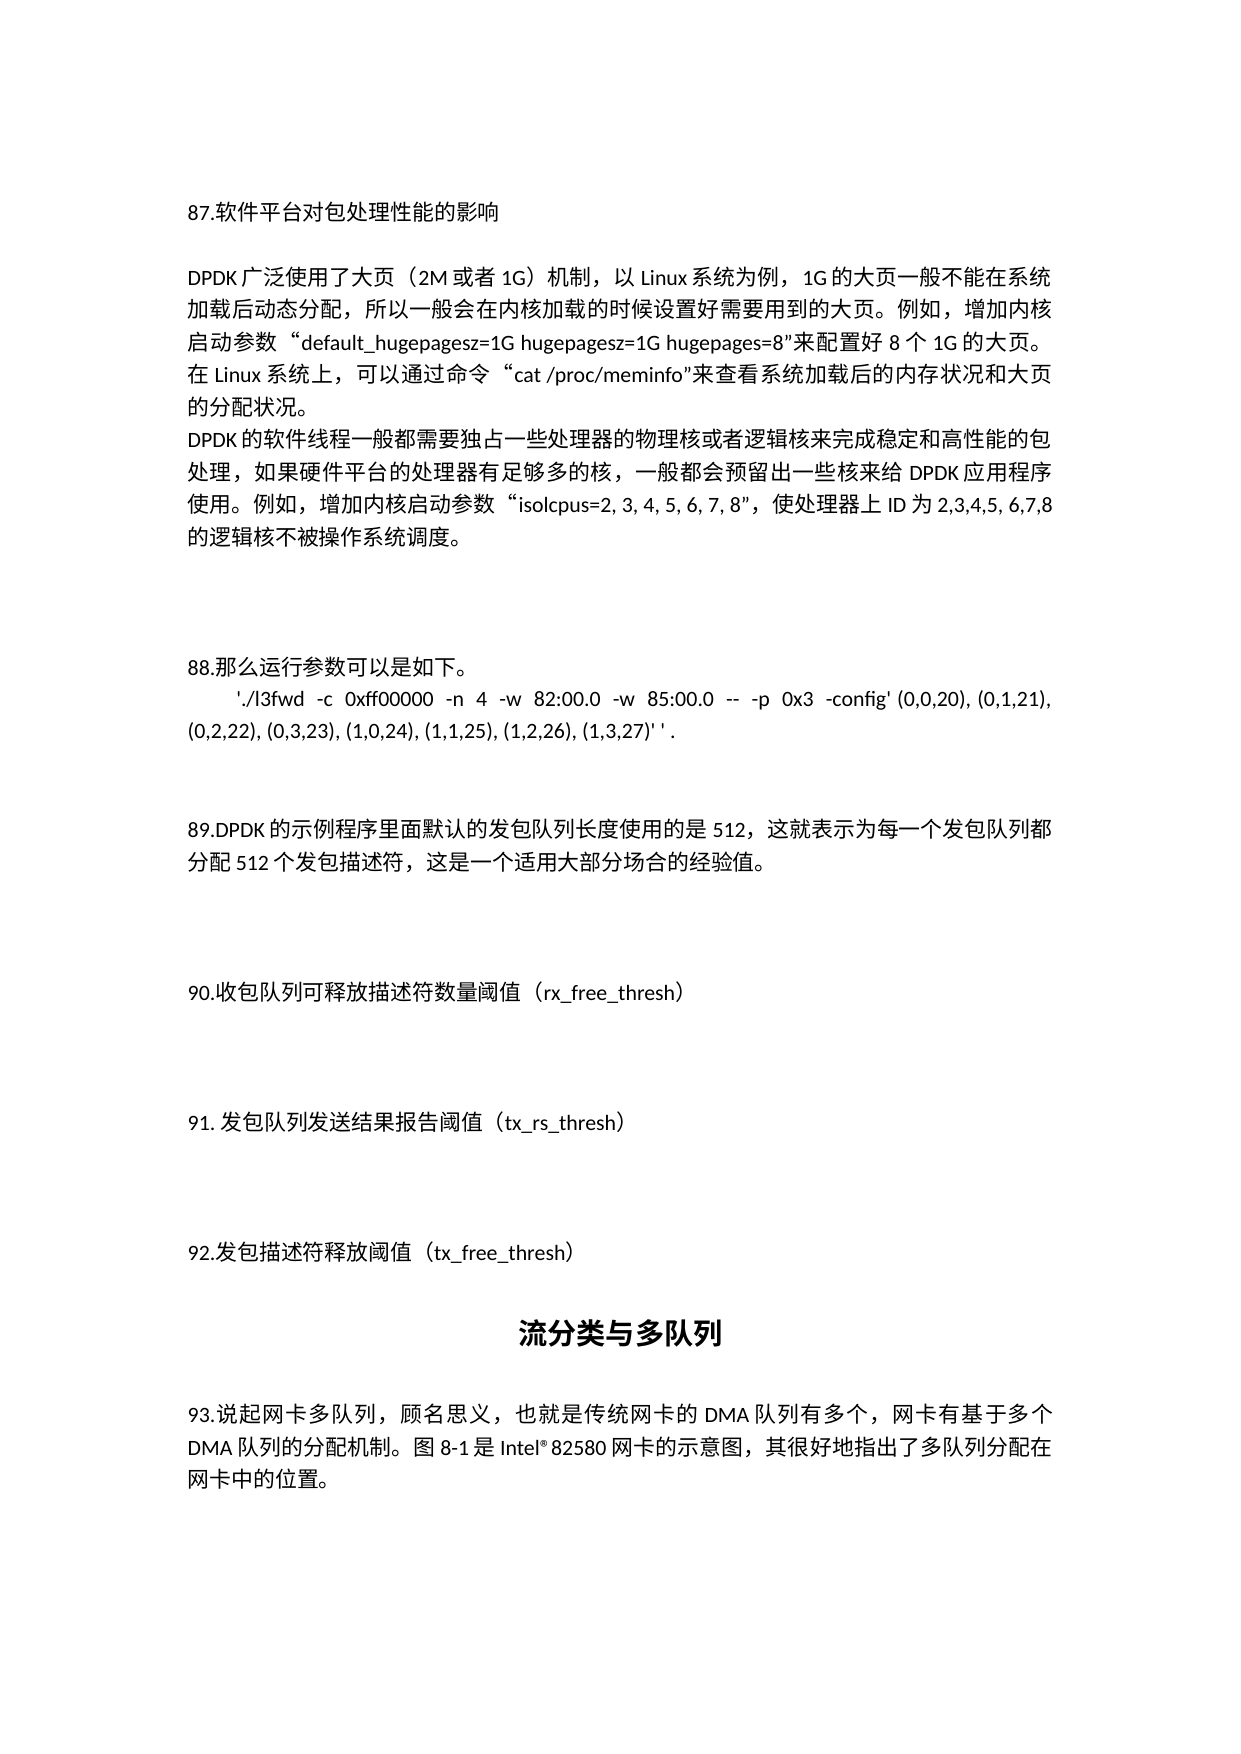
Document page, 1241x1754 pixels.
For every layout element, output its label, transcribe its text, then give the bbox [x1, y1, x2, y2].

text 90.收包队列可释放描述符数量阈值（rx_free_thresh） [187, 974, 1053, 1007]
text 89.DPDK的示例程序里面默认的发包队列长度使用的是512，这就表示为每一个发包队列都分配512个发包描述符，这是一个适用大部分场合的经验值。 [187, 812, 1053, 877]
text DPDK广泛使用了大页（2M或者1G）机制，以Linux系统为例，1G的大页一般不能在系统加载后动态分配，所以一般会在内核加载的时候设置好需要用到的大页。例如，增加内核启动参数“default_hugepagesz=1G hugepagesz=1G hugepages=8”来配置好8个1G的大页。在Linux系统上，可以通过命令“cat /proc/meminfo”来查看系统加载后的内存状况和大页的分配状况。 [187, 259, 1053, 422]
text './l3fwd -c 0xff00000 -n 4 -w 82:00.0 -w 85:00.0 -- -p 0x3 -config' (0,0,20), (0,1,21), (0,2,22), (0,3,23), (1,0,24), (1,1,25), (1,2,26), (1,3,27)' ' . [187, 682, 1053, 779]
text 91. 发包队列发送结果报告阈值（tx_rs_thresh） [187, 1104, 1053, 1137]
text 92.发包描述符释放阈值（tx_free_thresh） [187, 1234, 1053, 1267]
text 88.那么运行参数可以是如下。 [187, 649, 1053, 682]
text 93.说起网卡多队列，顾名思义，也就是传统网卡的DMA队列有多个，网卡有基于多个DMA队列的分配机制。图8-1是Intel®82580网卡的示意图，其很好地指出了多队列分配在网卡中的位置。 [187, 1397, 1053, 1494]
text 流分类与多队列 [187, 1299, 1053, 1364]
text 87.软件平台对包处理性能的影响 [187, 194, 1053, 227]
text DPDK的软件线程一般都需要独占一些处理器的物理核或者逻辑核来完成稳定和高性能的包处理，如果硬件平台的处理器有足够多的核，一般都会预留出一些核来给DPDK应用程序使用。例如，增加内核启动参数“isolcpus=2, 3, 4, 5, 6, 7, 8”，使处理器上ID为2,3,4,5, 6,7,8的逻辑核不被操作系统调度。 [187, 422, 1053, 552]
